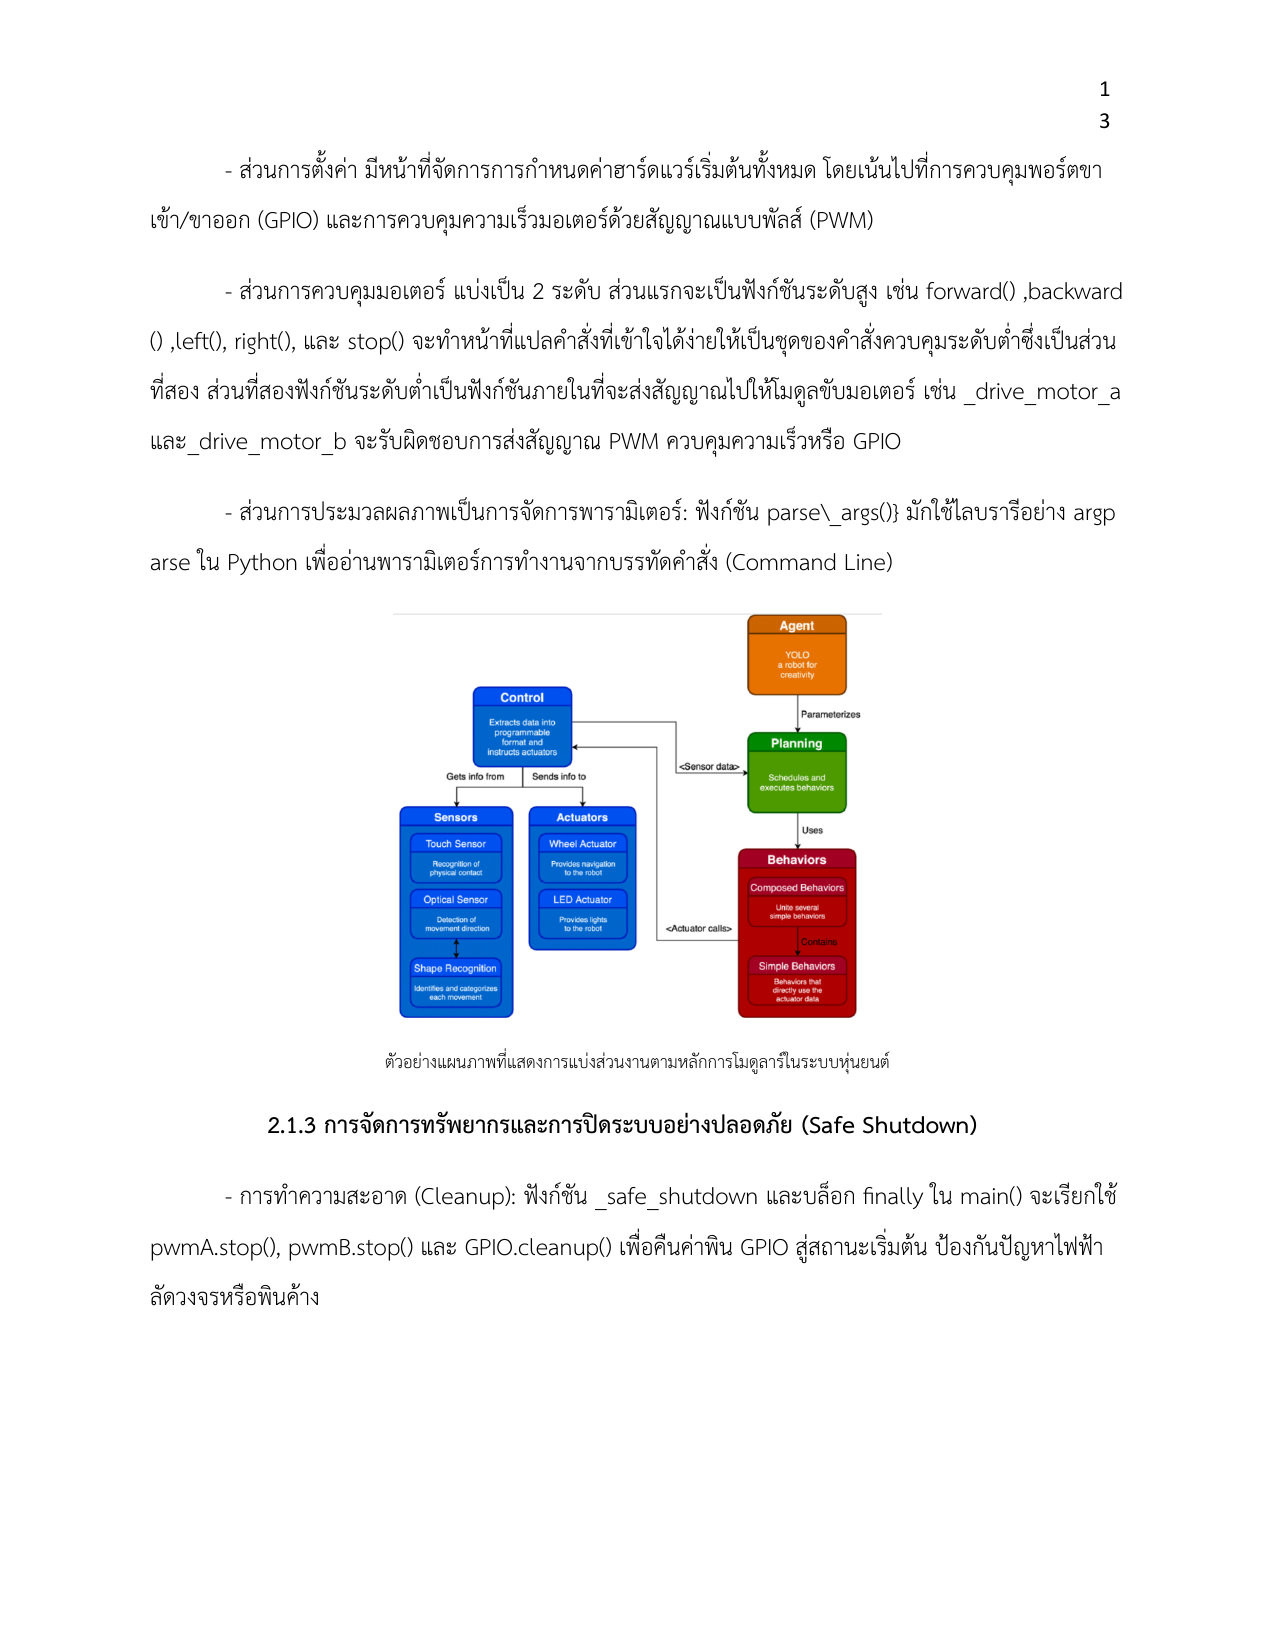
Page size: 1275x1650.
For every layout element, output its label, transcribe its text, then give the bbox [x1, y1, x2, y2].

text - ส่วนการประมวลผลภาพเป็นการจัดการพารามิเตอร์: ฟังก์ชัน parse\_args()} มักใช้ไลบรารีอย่าง argparse ใน Pythonเพื่ออ่านพารามิเตอร์การทำงานจากบรรทัดคำสั่ง (Command Line) [150, 492, 1125, 586]
text 2.1.3 การจัดการทรัพยากรและการปิดระบบอย่างปลอดภัย (Safe Shutdown) [150, 1106, 1125, 1149]
picture [393, 613, 882, 1022]
text - ส่วนการตั้งค่า มีหน้าที่จัดการการกำหนดค่าฮาร์ดแวร์เริ่มต้นทั้งหมด โดยเน้นไปที่การควบคุมพอร์ตขาเข้า/ขาออก (GPIO) และการควบคุมความเร็วมอเตอร์ด้วยสัญญาณแบบพัลส์ (PWM) [150, 150, 1125, 244]
text ตัวอย่างแผนภาพที่แสดงการแบ่งส่วนงานตามหลักการโมดูลาร์ในระบบหุ่นยนต์ [150, 1047, 1125, 1080]
text - ส่วนการควบคุมมอเตอร์ แบ่งเป็น 2 ระดับ ส่วนแรกจะเป็นฟังก์ชันระดับสูง เช่น forward() ,backward() ,left(), right(), และ stop() จะทำหน้าที่แปลคำสั่งที่เข้าใจได้ง่ายให้เป็นชุดของคำสั่งควบคุมระดับต่ำซึ่งเป็นส่วนที่สอง ส่วนที่สองฟังก์ชันระดับต่ำเป็นฟังก์ชันภายในที่จะส่งสัญญาณไปให้โมดูลขับมอเตอร์ เช่น _drive_motor_a และ_drive_motor_b จะรับผิดชอบการส่งสัญญาณ PWM ควบคุมความเร็วหรือ GPIO [150, 271, 1125, 465]
text - การทำความสะอาด (Cleanup): ฟังก์ชัน _safe_shutdown และบล็อก finally ใน main() จะเรียกใช้ pwmA.stop(), pwmB.stop() และ GPIO.cleanup() เพื่อคืนค่าพิน GPIO สู่สถานะเริ่มต้น ป้องกันปัญหาไฟฟ้าลัดวงจรหรือพินค้าง [150, 1176, 1125, 1320]
